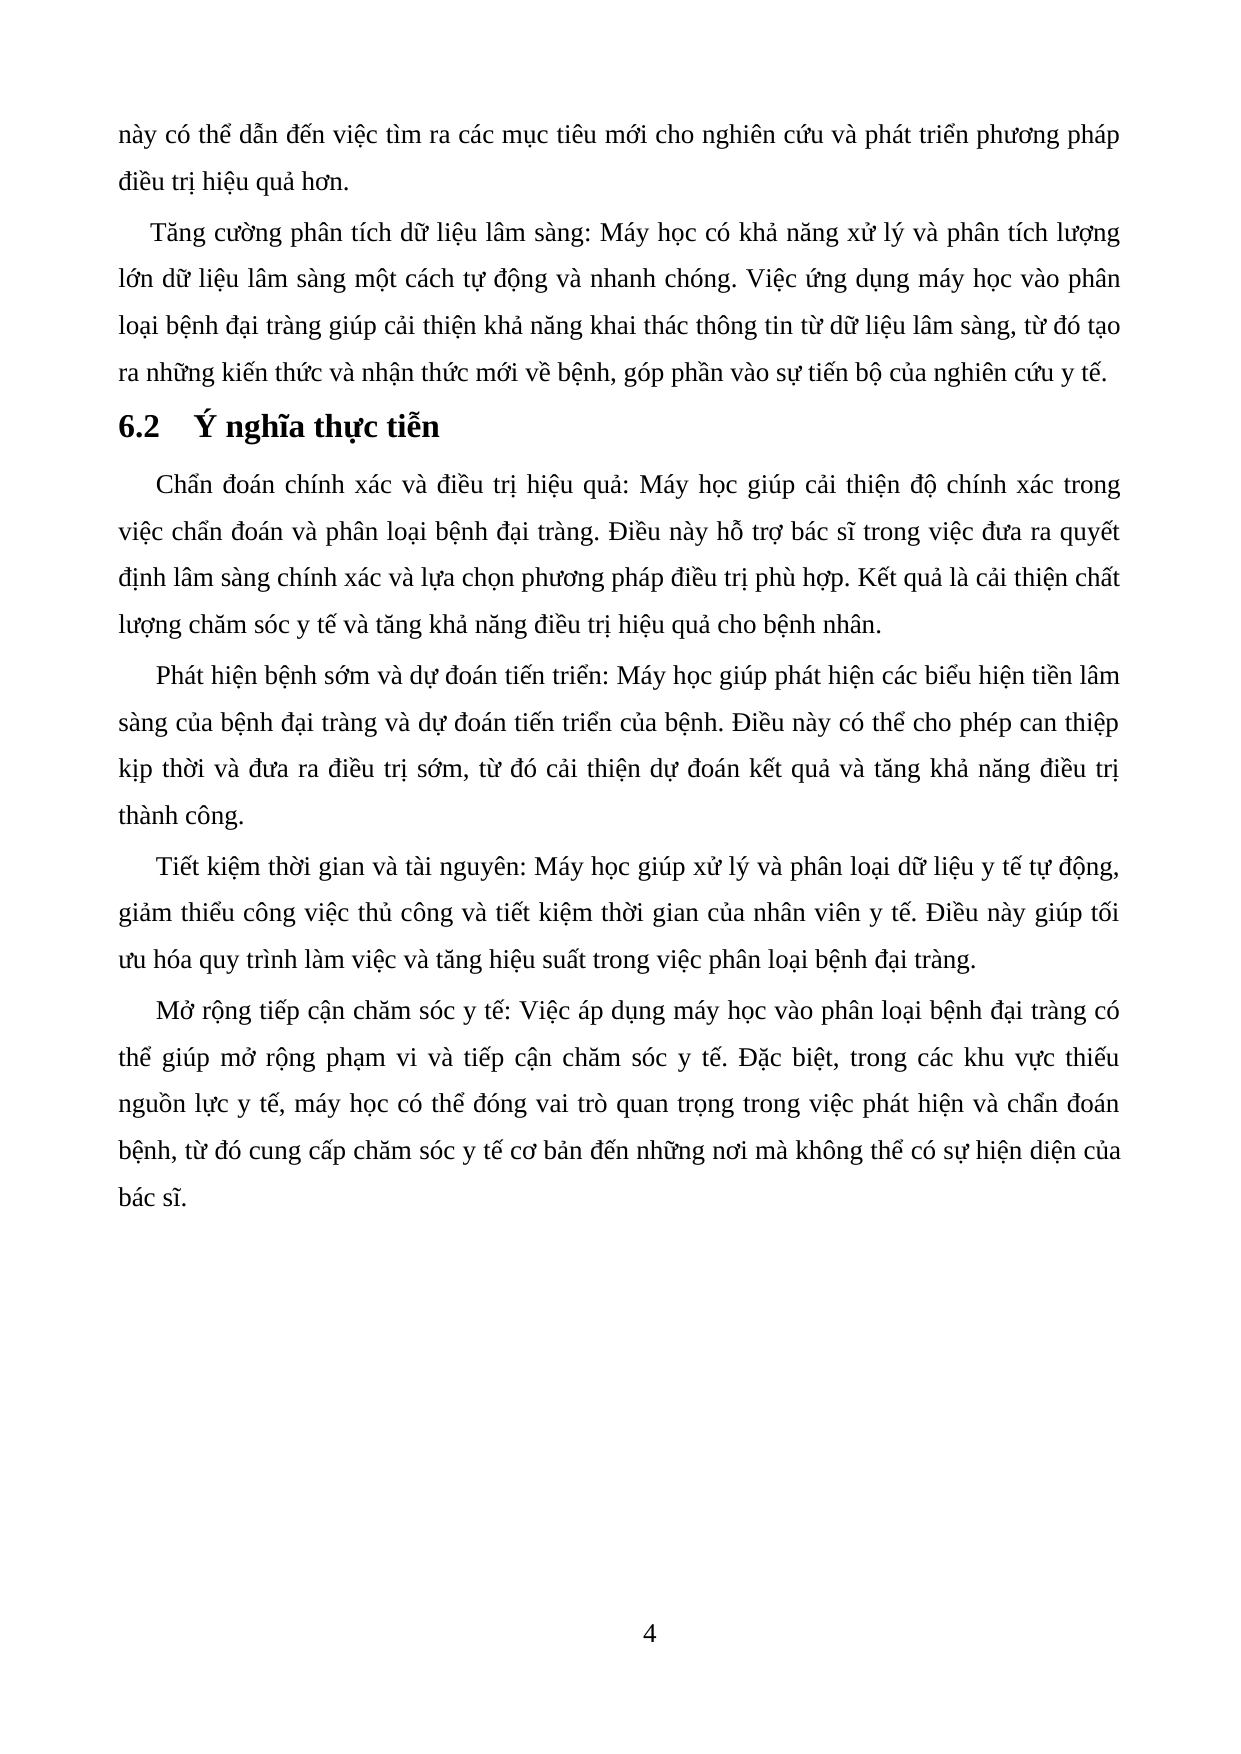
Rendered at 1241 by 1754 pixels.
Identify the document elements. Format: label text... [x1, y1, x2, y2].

text Phát hiện bệnh sớm và dự đoán tiến triển: Máy học giúp phát hiện các biểu hiện tiền lâm sàng của bệnh đại tràng và dự đoán tiến triển của bệnh. Điều này có thể cho phép can thiệp kịp thời và đưa ra điều trị sớm, từ đó cải thiện dự đoán kết quả và tăng khả năng điều trị thành công. [118, 659, 1122, 830]
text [118, 118, 1122, 196]
list Ý nghĩa thực tiễn [118, 406, 1122, 445]
text Tiết kiệm thời gian và tài nguyên: Máy học giúp xử lý và phân loại dữ liệu y tế tự động, giảm thiểu công việc thủ công và tiết kiệm thời gian của nhân viên y tế. Điều này giúp tối ưu hóa quy trình làm việc và tăng hiệu suất trong việc phân loại bệnh đại tràng. [118, 850, 1122, 974]
text Tăng cường phân tích dữ liệu lâm sàng: Máy học có khả năng xử lý và phân tích lượng lớn dữ liệu lâm sàng một cách tự động và nhanh chóng. Việc ứng dụng máy học vào phân loại bệnh đại tràng giúp cải thiện khả năng khai thác thông tin từ dữ liệu lâm sàng, từ đó tạo ra những kiến thức và nhận thức mới về bệnh, góp phần vào sự tiến bộ của nghiên cứu y tế. [118, 216, 1122, 387]
text Chẩn đoán chính xác và điều trị hiệu quả: Máy học giúp cải thiện độ chính xác trong việc chẩn đoán và phân loại bệnh đại tràng. Điều này hỗ trợ bác sĩ trong việc đưa ra quyết định lâm sàng chính xác và lựa chọn phương pháp điều trị phù hợp. Kết quả là cải thiện chất lượng chăm sóc y tế và tăng khả năng điều trị hiệu quả cho bệnh nhân. [118, 468, 1122, 639]
text Mở rộng tiếp cận chăm sóc y tế: Việc áp dụng máy học vào phân loại bệnh đại tràng có thể giúp mở rộng phạm vi và tiếp cận chăm sóc y tế. Đặc biệt, trong các khu vực thiếu nguồn lực y tế, máy học có thể đóng vai trò quan trọng trong việc phát hiện và chẩn đoán bệnh, từ đó cung cấp chăm sóc y tế cơ bản đến những nơi mà không thể có sự hiện diện của bác sĩ. [118, 994, 1122, 1212]
